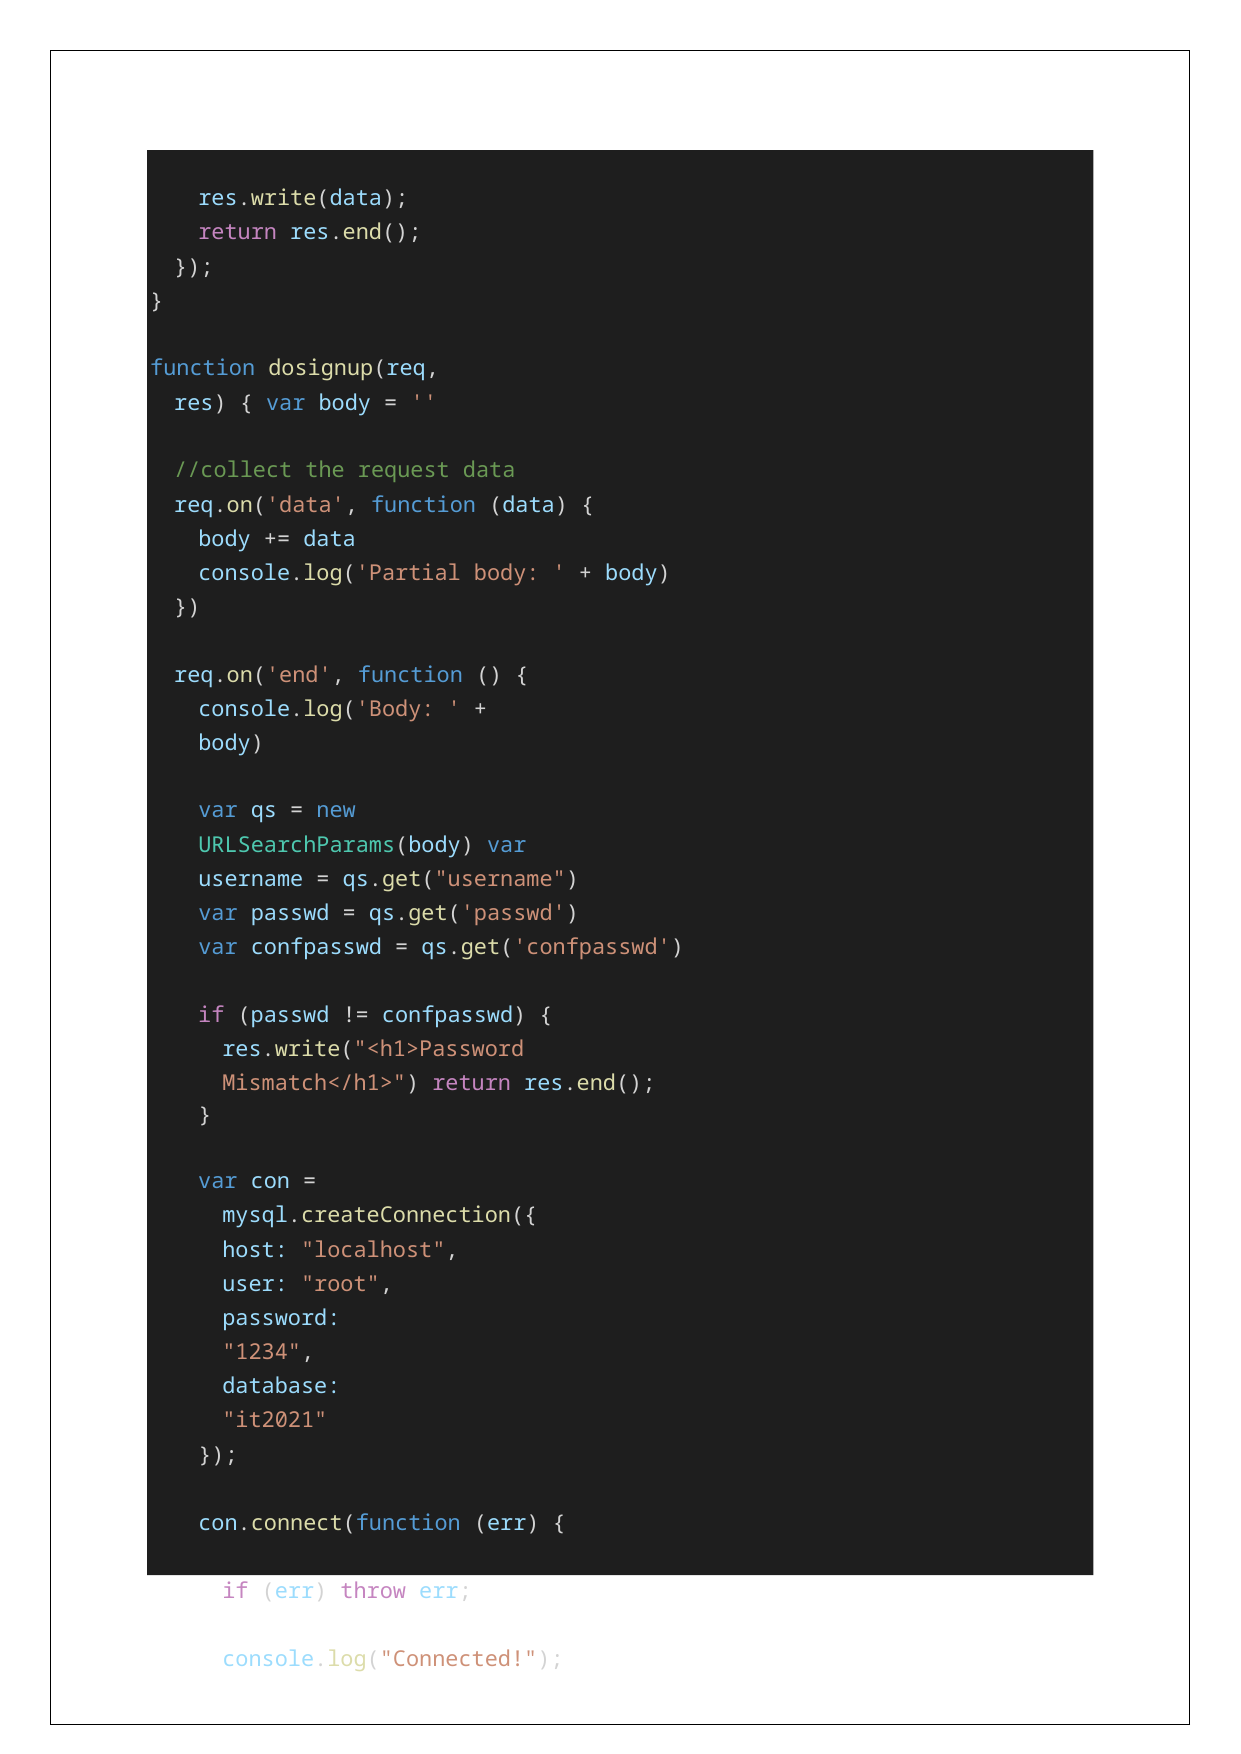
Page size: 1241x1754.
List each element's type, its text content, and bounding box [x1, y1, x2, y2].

text if (err) throw err; [222, 1574, 1123, 1604]
text var con = mysql.createConnection({ host: "localhost", [198, 1165, 608, 1263]
text con.connect(function (err) { [198, 1506, 1123, 1536]
text } [198, 1102, 1123, 1127]
text function dosignup(req, res) { var body = '' [150, 352, 500, 416]
text if (passwd != confpasswd) { res.write("<h1>Password Mismatch</h1>") return res.end(); [198, 999, 693, 1097]
text body += data [198, 523, 1123, 553]
text user: "root", password: "1234", database: "it2021" [222, 1268, 439, 1434]
text }); [198, 1439, 1123, 1468]
text var qs = new URLSearchParams(body) var username = qs.get("username") var passwd = qs.get('passwd') [198, 794, 609, 927]
text res.write(data); return res.end(); [198, 182, 439, 246]
text var confpasswd = qs.get('confpasswd') [198, 931, 1123, 961]
text }); [174, 251, 1123, 280]
text } [150, 284, 1123, 314]
text console.log("Connected!"); [222, 1642, 1123, 1672]
text }) [174, 591, 1123, 621]
text //collect the request data req.on('data', function (data) { [174, 454, 609, 518]
text console.log('Partial body: ' + body) [198, 557, 1123, 587]
text req.on('end', function () { console.log('Body: ' + body) [174, 659, 535, 757]
